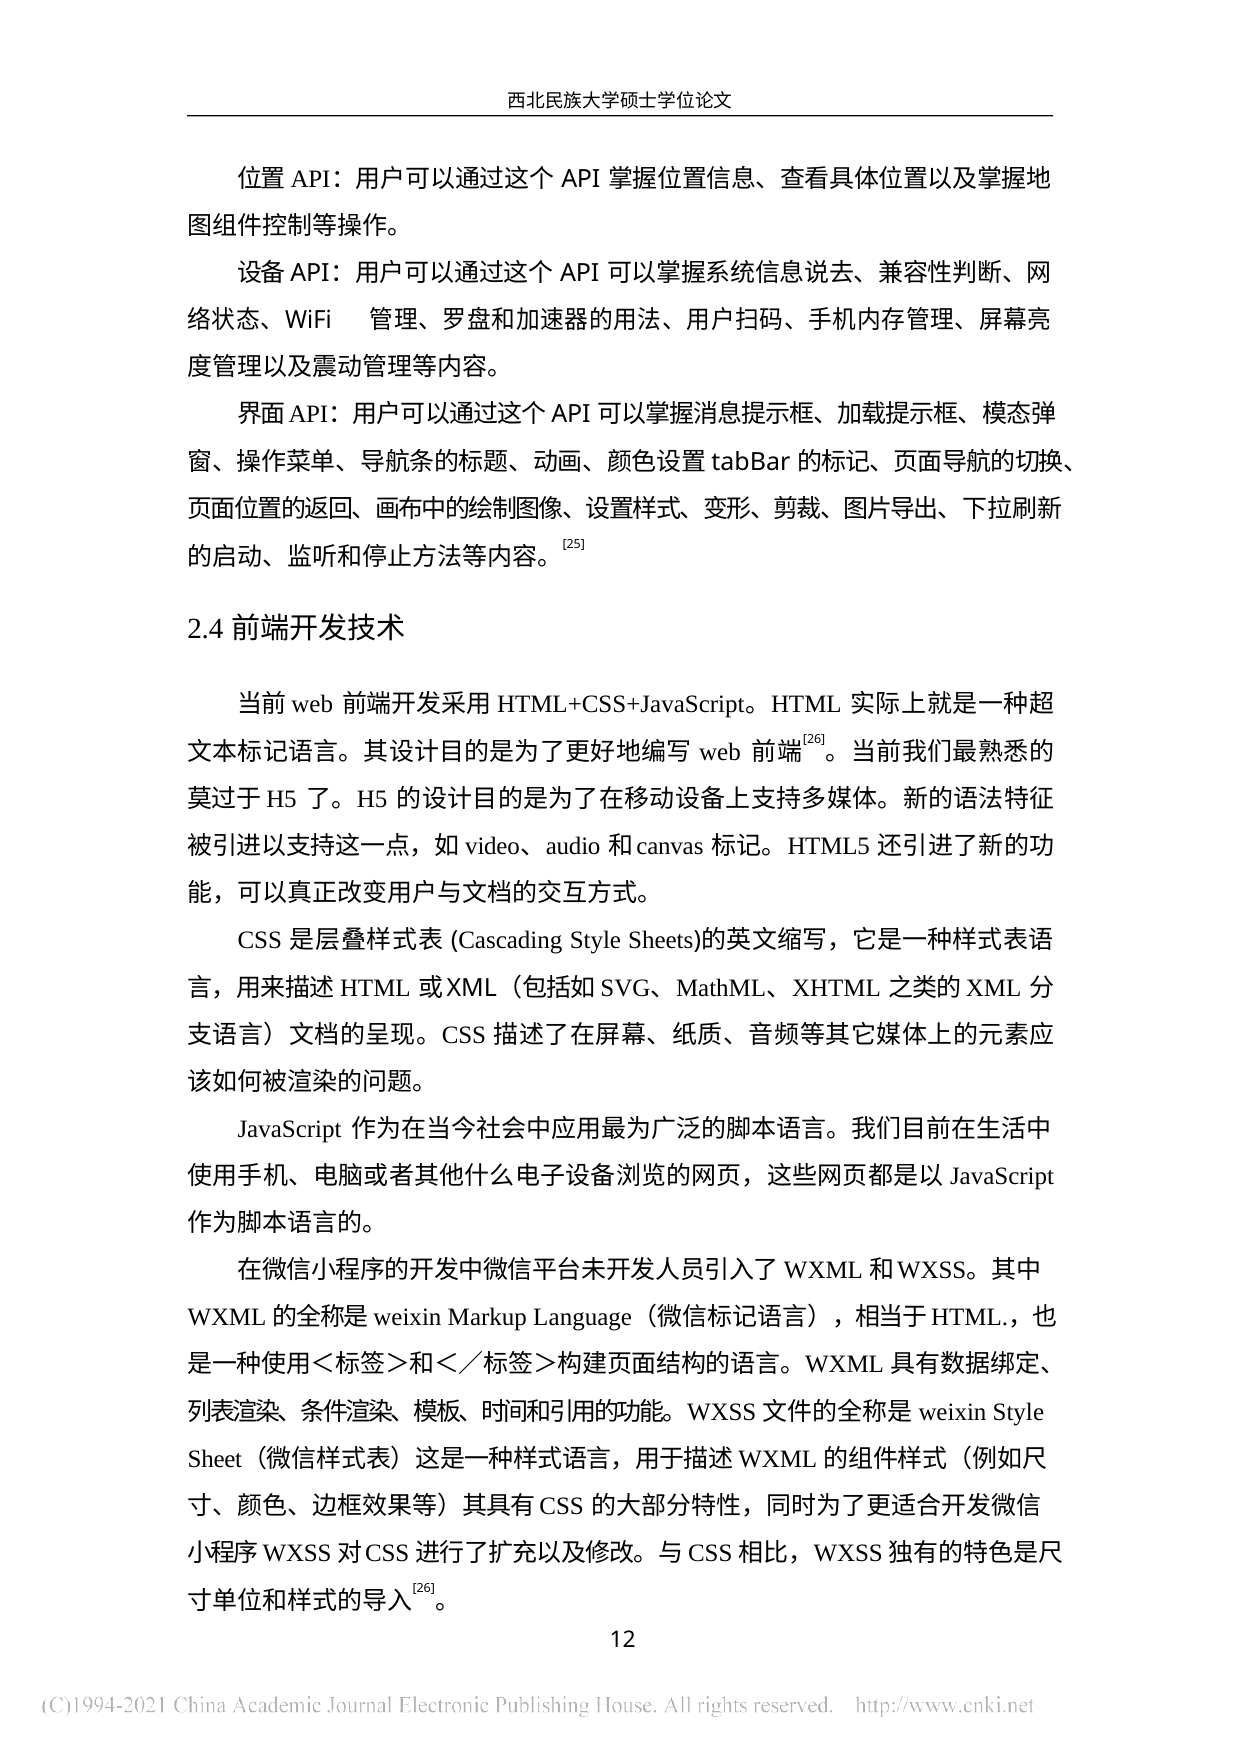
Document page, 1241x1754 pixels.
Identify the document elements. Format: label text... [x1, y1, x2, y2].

text JavaScript 作为在当今社会中应用最为广泛的脚本语言。我们目前在生活中使用手机、电脑或者其他什么电子设备浏览的网页，这些网页都是以JavaScript 作为脚本语言的。 [187, 1108, 1054, 1239]
text 界面 API：用户可以通过这个 API 可以掌握消息提示框、加载提示框、模态弹窗、操作菜单、导航条的标题、动画、颜色设置 tabBar 的标记、页面导航的切换、页面位置的返回、画布中的绘制图像、设置样式、变形、剪裁、图片导出、下拉刷新的启动、监听和停止方法等内容。[25] [187, 394, 1066, 573]
text CSS 是层叠样式表 (Cascading Style Sheets)的英文缩写，它是一种样式表语言，用来描述 HTML 或 XML（包括如 SVG、MathML、XHTML 之类的 XML 分支语言）文档的呈现。CSS 描述了在屏幕、纸质、音频等其它媒体上的元素应该如何被渲染的问题。 [187, 920, 1054, 1097]
subtitle 前端开发技术 [187, 605, 1096, 647]
text 在微信小程序的开发中微信平台未开发人员引入了 WXML 和 WXSS。其中WXML 的全称是 weixin Markup Language（微信标记语言），相当于 HTML.，也是一种使用＜标签＞和＜／标签＞构建页面结构的语言。WXML 具有数据绑定、列表渲染、条件渲染、模板、时间和引用的功能。WXSS 文件的全称是 weixin Style Sheet（微信样式表）这是一种样式语言，用于描述 WXML 的组件样式（例如尺寸、颜色、边框效果等）其具有 CSS 的大部分特性，同时为了更适合开发微信小程序 WXSS 对 CSS 进行了扩充以及修改。与 CSS 相比，WXSS 独有的特色是尺寸单位和样式的导入[26]。 [187, 1250, 1066, 1617]
text 位置 API：用户可以通过这个 API 掌握位置信息、查看具体位置以及掌握地图组件控制等操作。 [187, 158, 1053, 242]
text 当前 web 前端开发采用 HTML+CSS+JavaScript。HTML 实际上就是一种超文本标记语言。其设计目的是为了更好地编写 web 前端[26]。当前我们最熟悉的莫过于 H5 了。H5 的设计目的是为了在移动设备上支持多媒体。新的语法特征被引进以支持这一点，如 video、audio 和 canvas 标记。HTML5 还引进了新的功能，可以真正改变用户与文档的交互方式。 [187, 683, 1054, 909]
picture [855, 1696, 1034, 1717]
picture [42, 1696, 832, 1717]
text 设备 API：用户可以通过这个 API 可以掌握系统信息说去、兼容性判断、网络状态、WiFi 管理、罗盘和加速器的用法、用户扫码、手机内存管理、屏幕亮度管理以及震动管理等内容。 [187, 253, 1053, 383]
